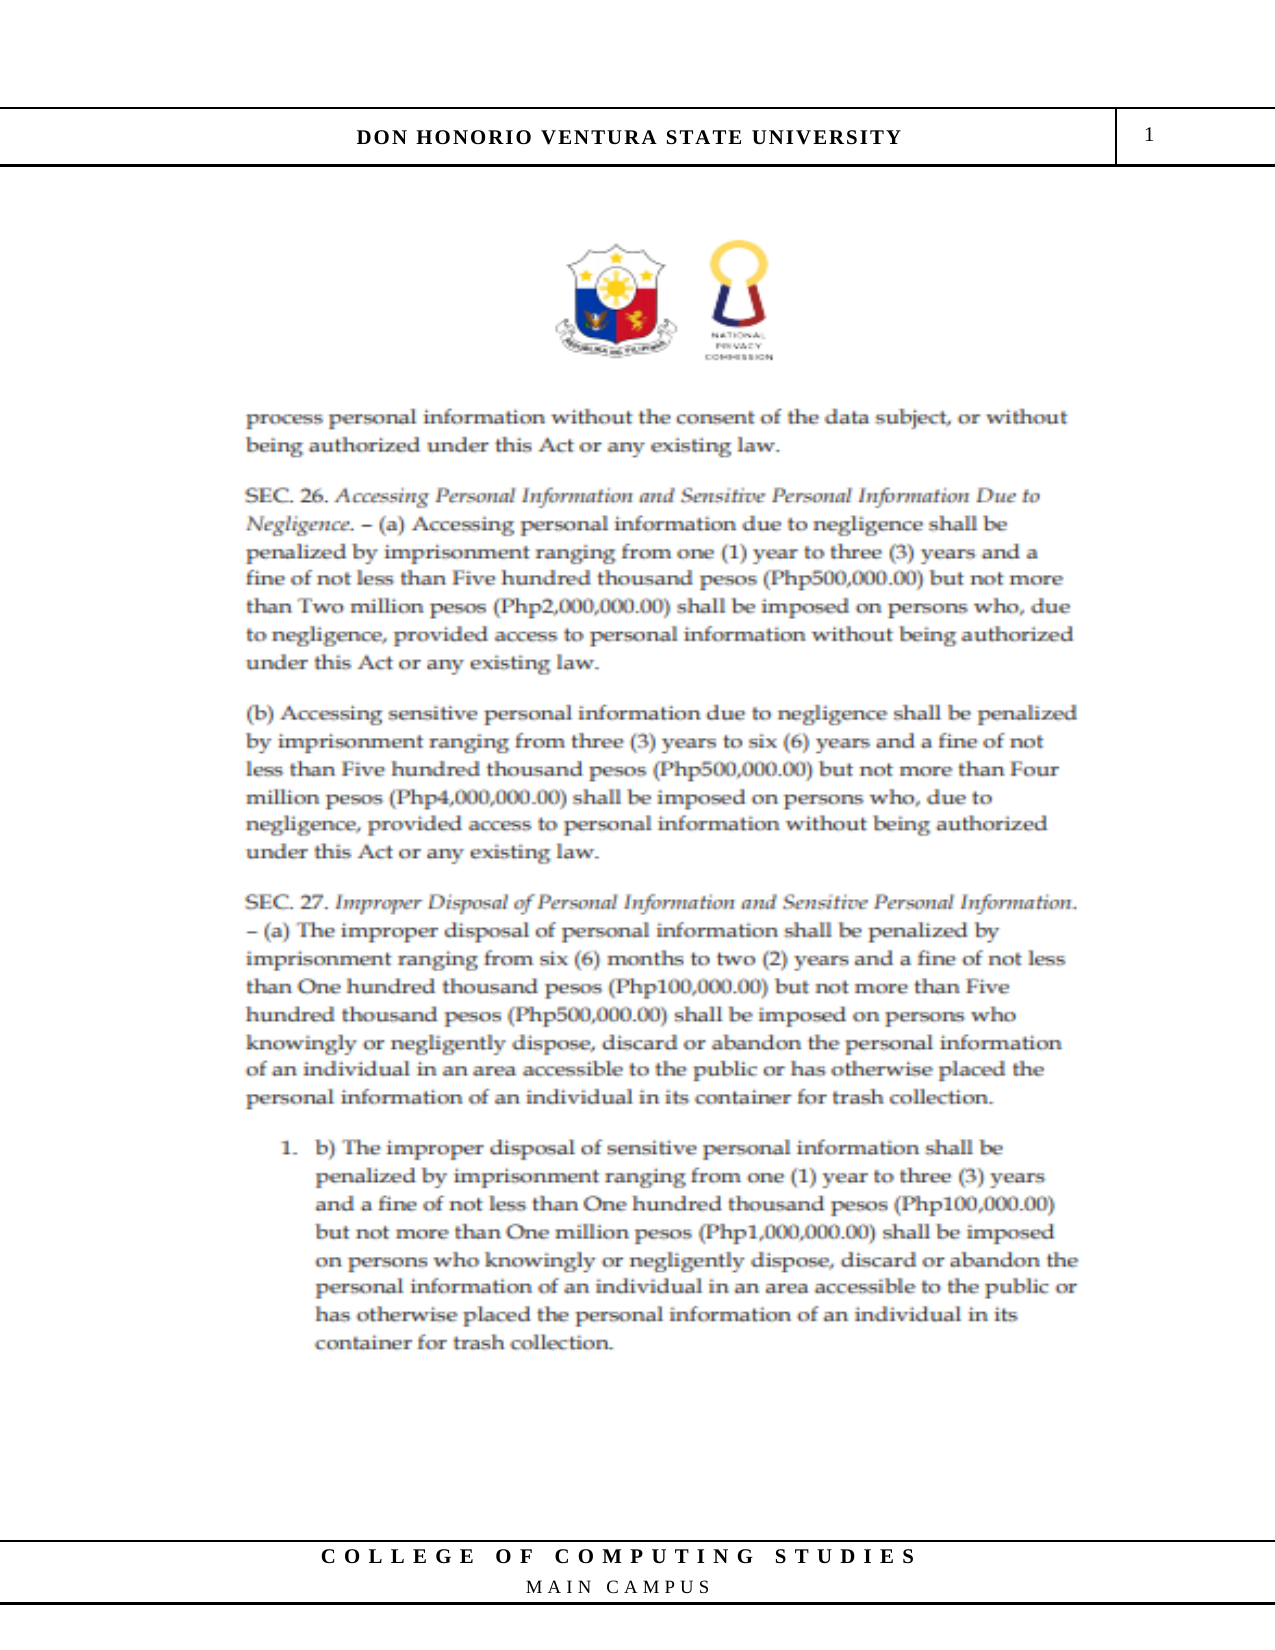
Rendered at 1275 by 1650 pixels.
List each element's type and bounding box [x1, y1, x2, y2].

picture [225, 203, 1125, 1404]
